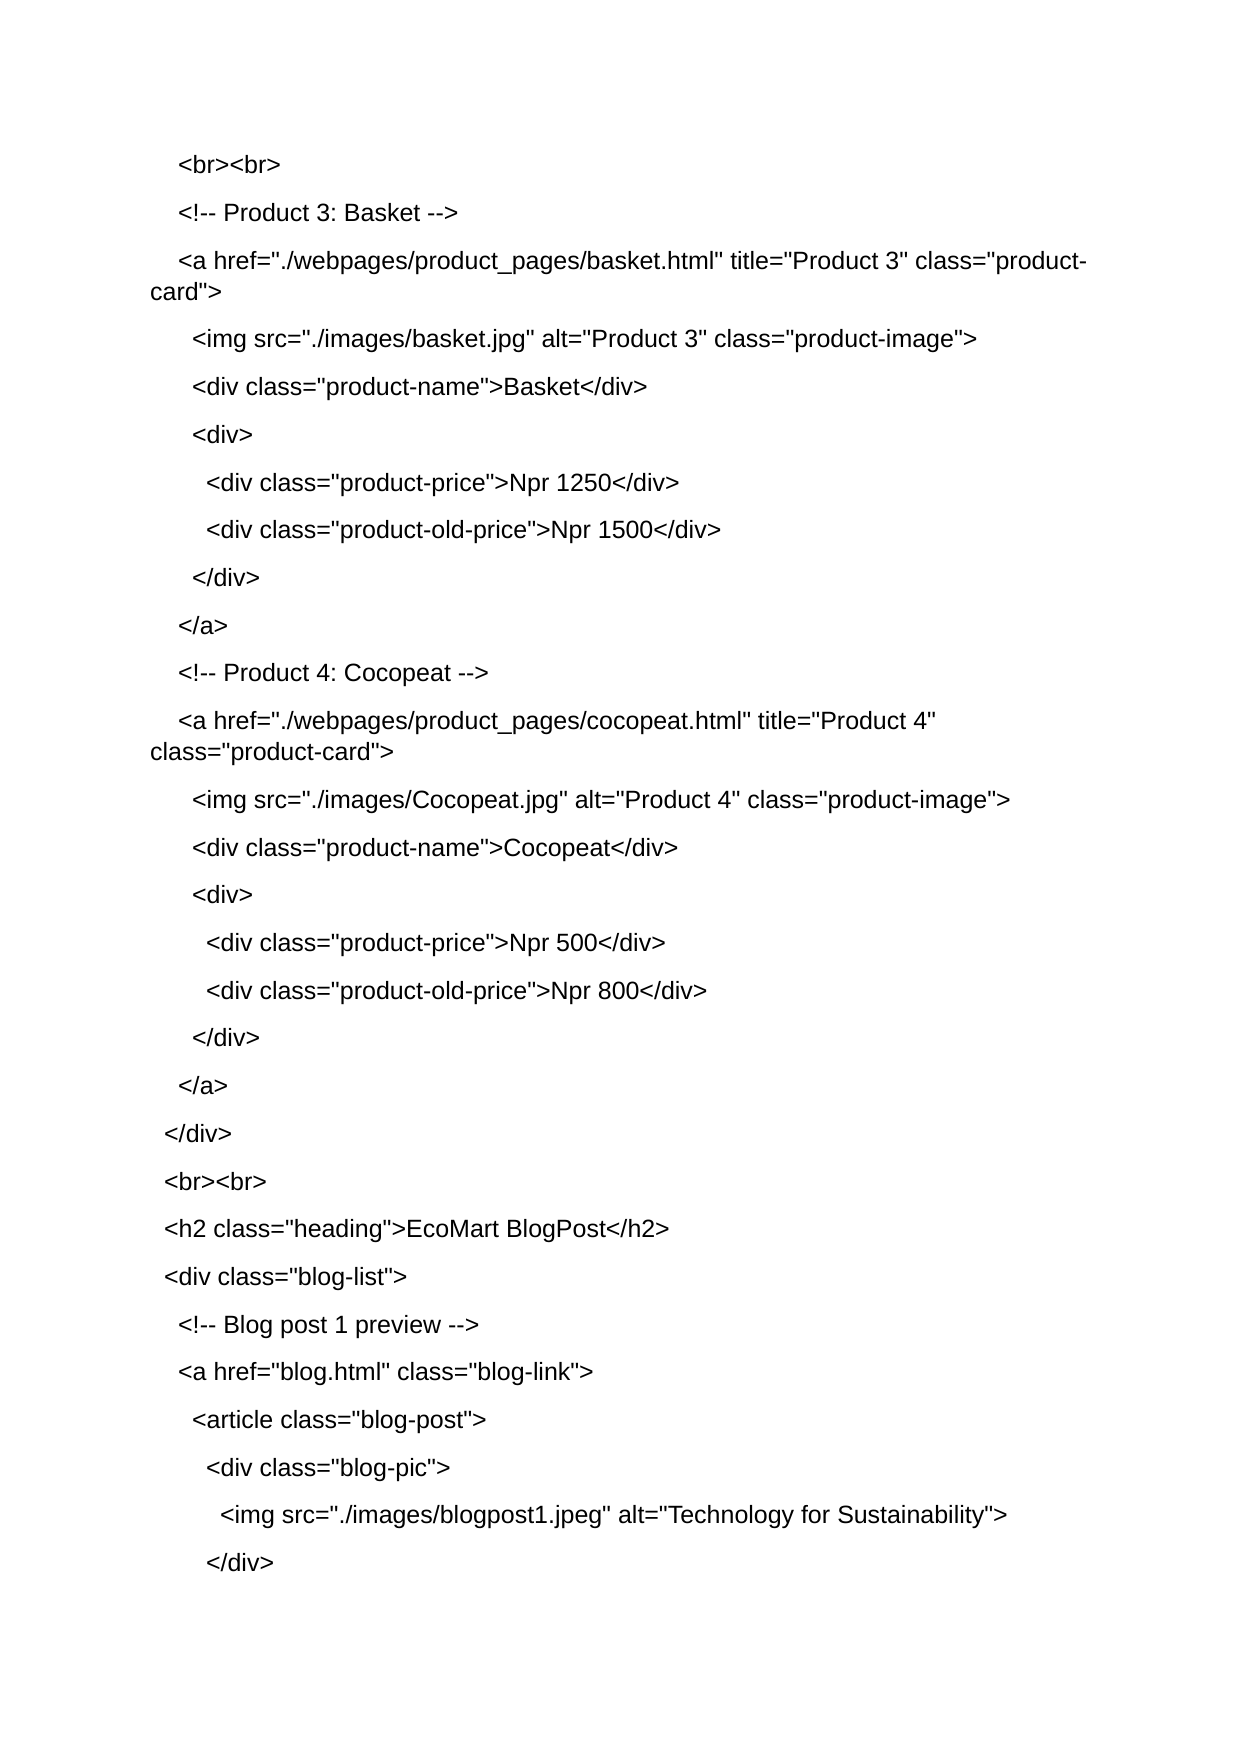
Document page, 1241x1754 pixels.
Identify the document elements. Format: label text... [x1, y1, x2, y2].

text <!-- Product 4: Cocopeat --> [150, 658, 1090, 687]
text <article class="blog-post"> [150, 1405, 1090, 1434]
text <!-- Blog post 1 preview --> [150, 1309, 1090, 1338]
text <div> [150, 880, 1090, 909]
text <br><br> [150, 1166, 1090, 1195]
text <div> [150, 420, 1090, 448]
text <div class="product-old-price">Npr 1500</div> [150, 515, 1090, 544]
text <div class="blog-pic"> [150, 1453, 1090, 1481]
text <div class="product-price">Npr 1250</div> [150, 467, 1090, 496]
text <img src="./images/Cocopeat.jpg" alt="Product 4" class="product-image"> [150, 785, 1090, 813]
text <a href="blog.html" class="blog-link"> [150, 1357, 1090, 1386]
text <!-- Product 3: Basket --> [150, 198, 1090, 227]
text <div class="product-name">Cocopeat</div> [150, 832, 1090, 861]
text <br><br> [150, 150, 1090, 179]
text <img src="./images/basket.jpg" alt="Product 3" class="product-image"> [150, 324, 1090, 353]
text </div> [150, 1023, 1090, 1052]
text </div> [150, 1548, 1090, 1577]
text <div class="blog-list"> [150, 1262, 1090, 1291]
text <div class="product-price">Npr 500</div> [150, 928, 1090, 957]
text <div class="product-old-price">Npr 800</div> [150, 976, 1090, 1004]
text </div> [150, 563, 1090, 592]
text <h2 class="heading">EcoMart BlogPost</h2> [150, 1214, 1090, 1243]
text <img src="./images/blogpost1.jpeg" alt="Technology for Sustainability"> [150, 1500, 1090, 1529]
text <div class="product-name">Basket</div> [150, 372, 1090, 401]
text <a href="./webpages/product_pages/cocopeat.html" title="Product 4" class="product-card"> [150, 706, 1090, 766]
text <a href="./webpages/product_pages/basket.html" title="Product 3" class="product-card"> [150, 246, 1090, 305]
text </div> [150, 1119, 1090, 1147]
text </a> [150, 1071, 1090, 1100]
text </a> [150, 611, 1090, 639]
